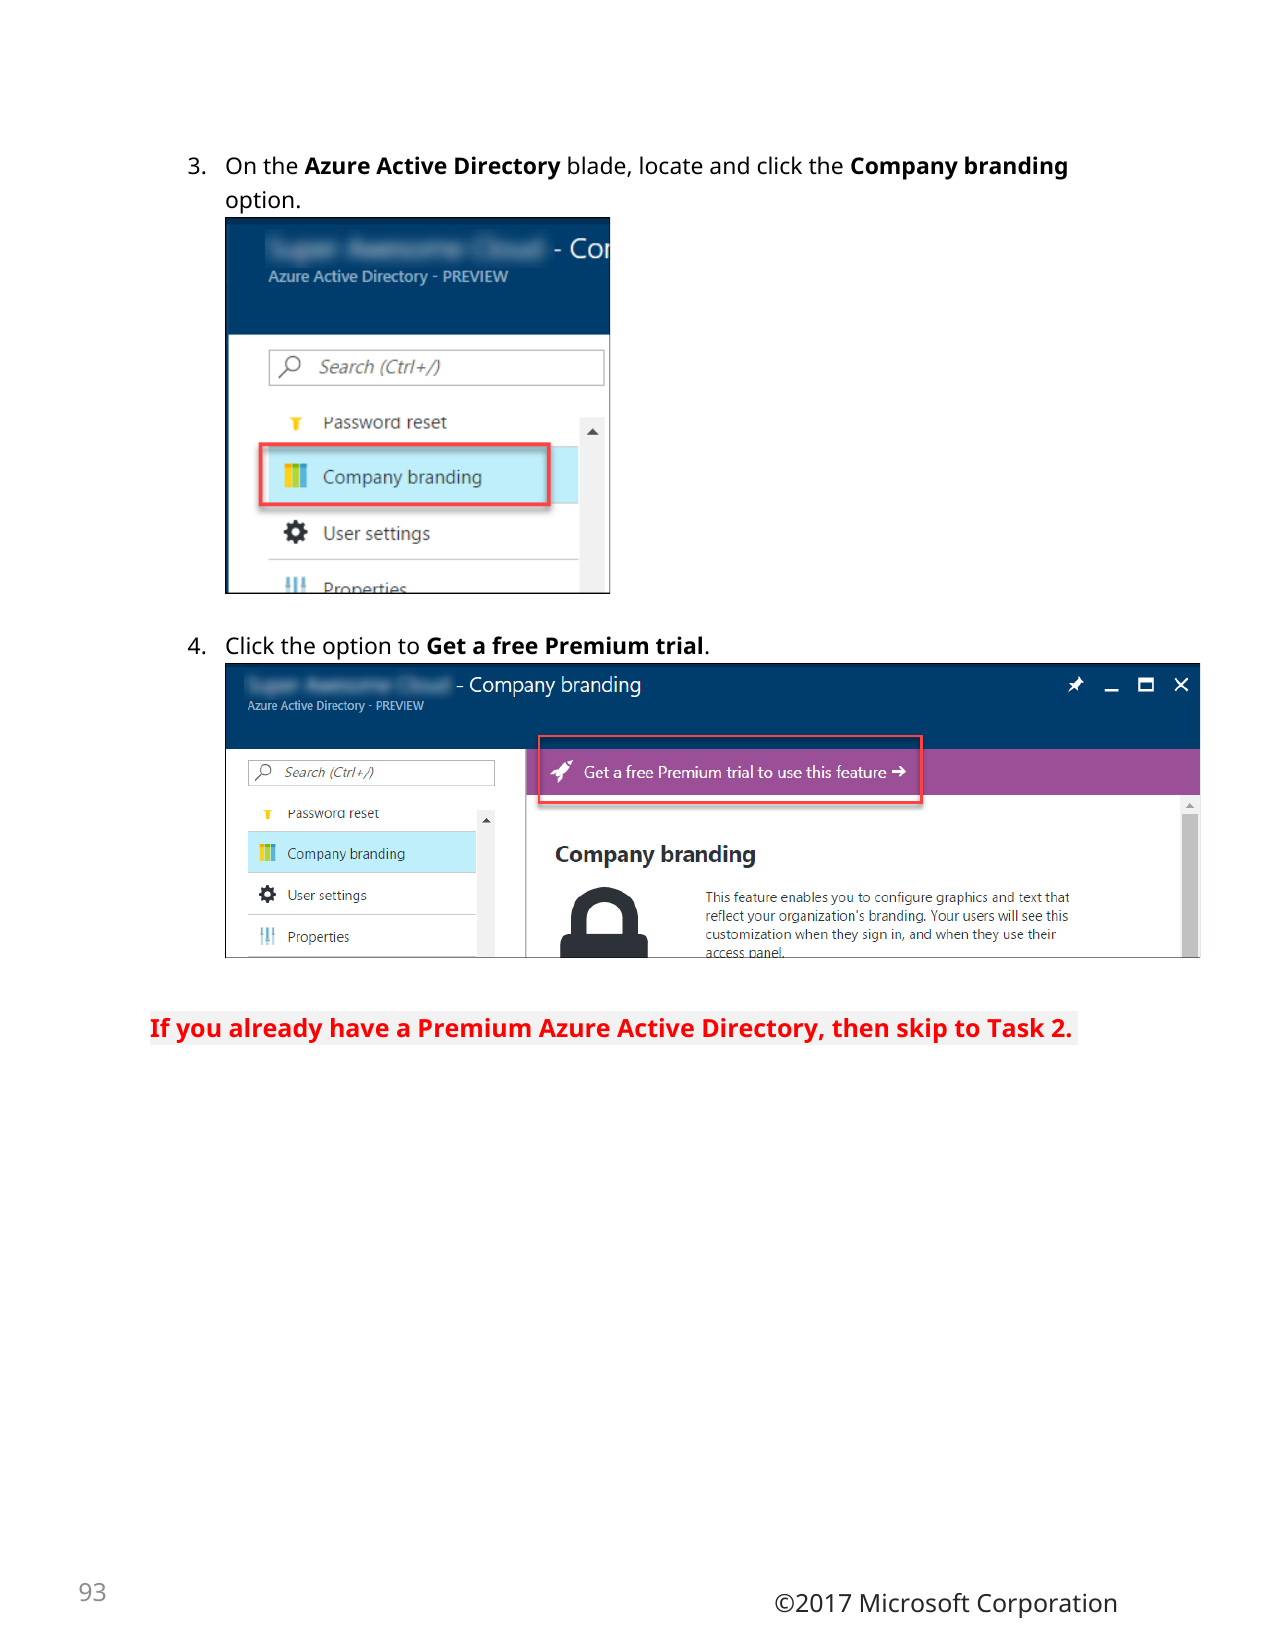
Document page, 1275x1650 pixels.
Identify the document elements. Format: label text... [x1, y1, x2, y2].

picture [225, 217, 611, 594]
picture [225, 663, 1200, 958]
text If you already have a Premium Azure Active Directory, then skip to Task 2. [150, 1011, 1078, 1045]
